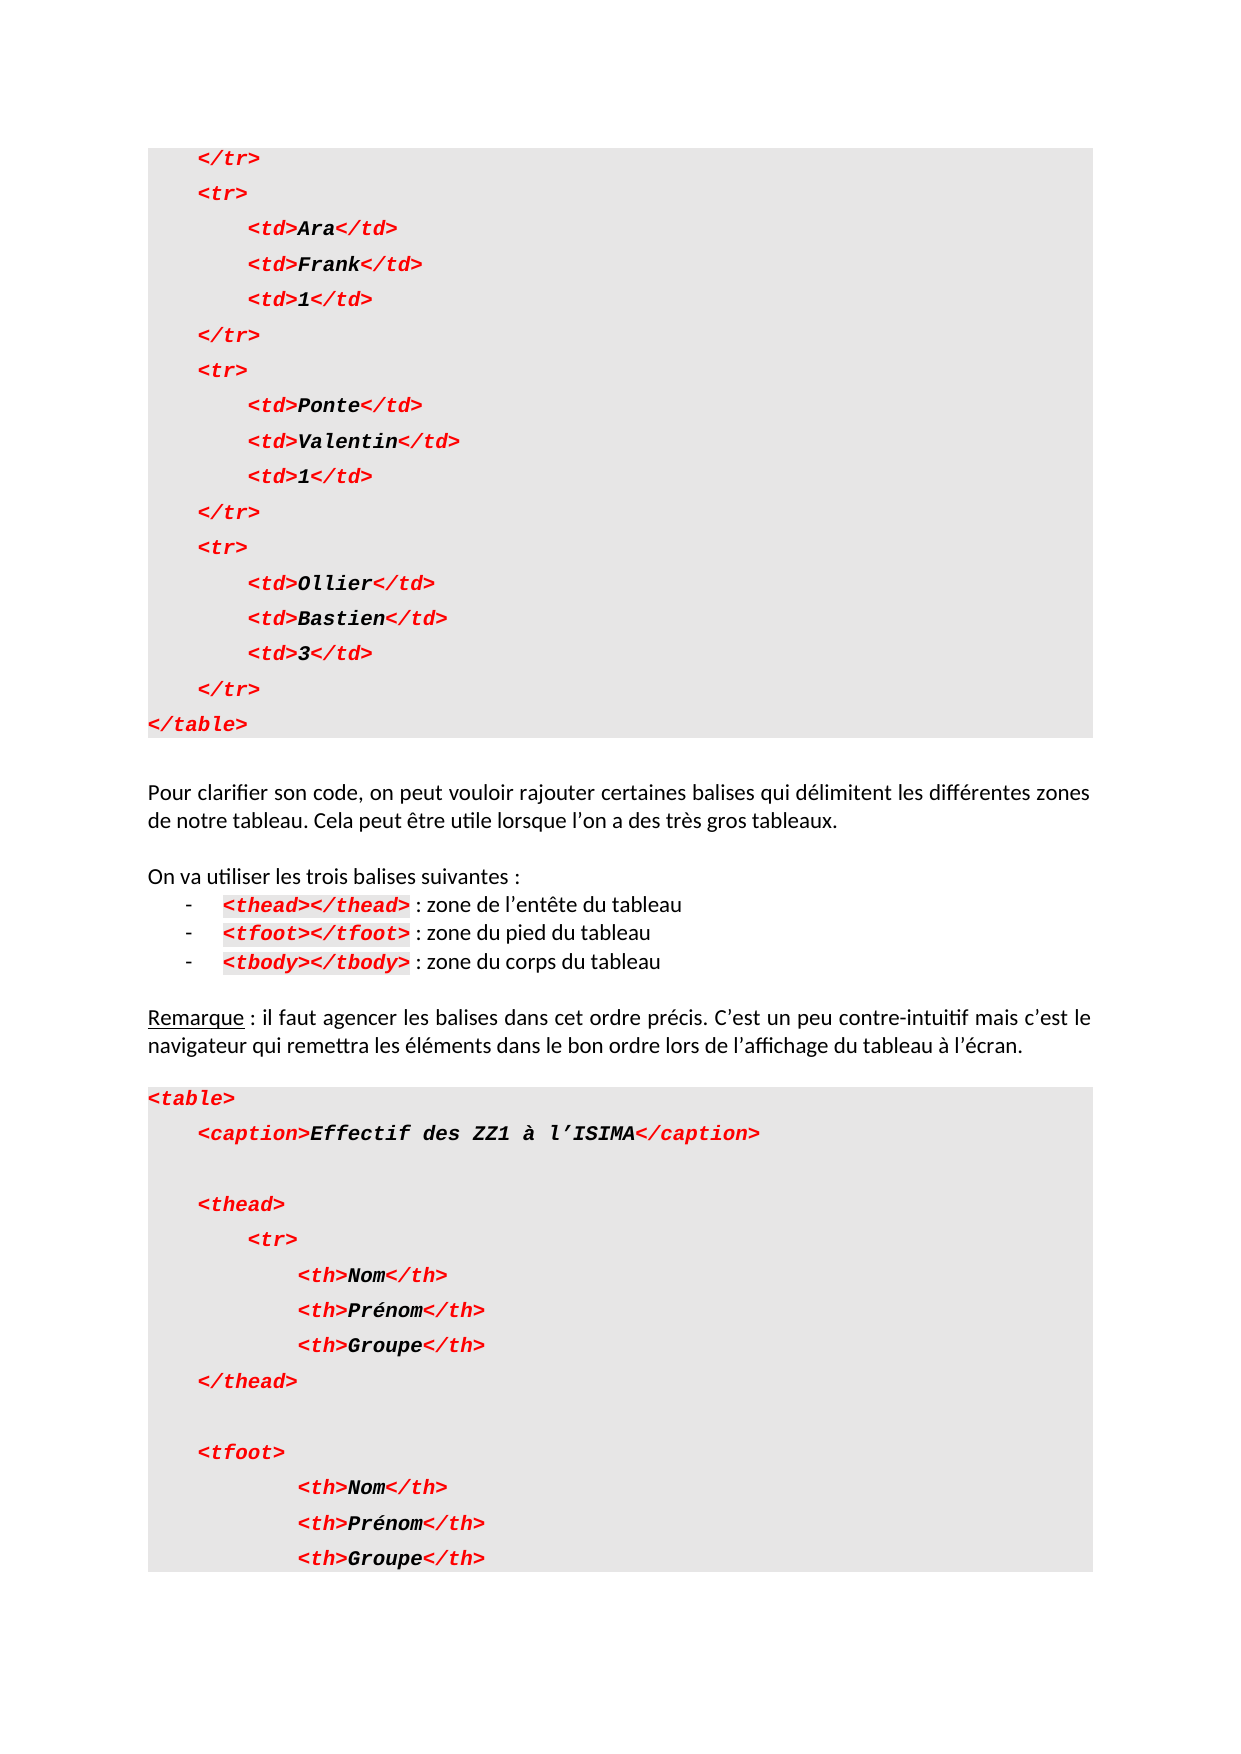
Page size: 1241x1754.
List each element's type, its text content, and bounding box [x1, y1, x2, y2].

text <th>Nom</th> [148, 1477, 1093, 1501]
text </tr> [148, 502, 1093, 525]
list <tbody></tbody> : zone du corps du tableau [185, 947, 1093, 975]
text <td>Ollier</td> [148, 573, 1093, 596]
text <th>Groupe</th> [148, 1335, 1093, 1359]
text </thead> [148, 1371, 1093, 1394]
text </tr> [148, 148, 1093, 171]
list <tfoot></tfoot> : zone du pied du tableau [185, 918, 1093, 947]
text <th>Prénom</th> [148, 1300, 1093, 1324]
text <th>Groupe</th> [148, 1548, 1093, 1572]
text <th>Nom</th> [148, 1264, 1093, 1288]
text </tr> [148, 325, 1093, 348]
text <tfoot> [148, 1442, 1093, 1465]
text <tr> [148, 1229, 1093, 1253]
text <td>Ponte</td> [148, 396, 1093, 419]
text <th>Prénom</th> [148, 1512, 1093, 1536]
text <tr> [148, 360, 1093, 384]
text <td>3</td> [148, 643, 1093, 667]
text Remarque : il faut agencer les balises dans cet ordre précis. C’est un peu contre-intuitif mais c’est le navigateur qui remettra les éléments dans le bon ordre lors de l’affichage du tableau à l’écran. [148, 1003, 1093, 1059]
text <table> [148, 1087, 1093, 1111]
text <caption>Effectif des ZZ1 à l’ISIMA</caption> [148, 1123, 1093, 1147]
text <td>Frank</td> [148, 254, 1093, 277]
text On va utiliser les trois balises suivantes : [148, 862, 1093, 890]
text <td>Valentin</td> [148, 431, 1093, 454]
text <tr> [148, 537, 1093, 561]
text </tr> [148, 679, 1093, 702]
text <td>Ara</td> [148, 218, 1093, 242]
text <thead> [148, 1194, 1093, 1217]
text <td>Bastien</td> [148, 608, 1093, 632]
text <td>1</td> [148, 289, 1093, 313]
list <thead></thead> : zone de l’entête du tableau [185, 890, 1093, 918]
text Pour clarifier son code, on peut vouloir rajouter certaines balises qui délimitent les différentes zones de notre tableau. Cela peut être utile lorsque l’on a des très gros tableaux. [148, 778, 1093, 834]
text <tr> [148, 183, 1093, 207]
text <td>1</td> [148, 466, 1093, 490]
text </table> [148, 714, 1093, 738]
